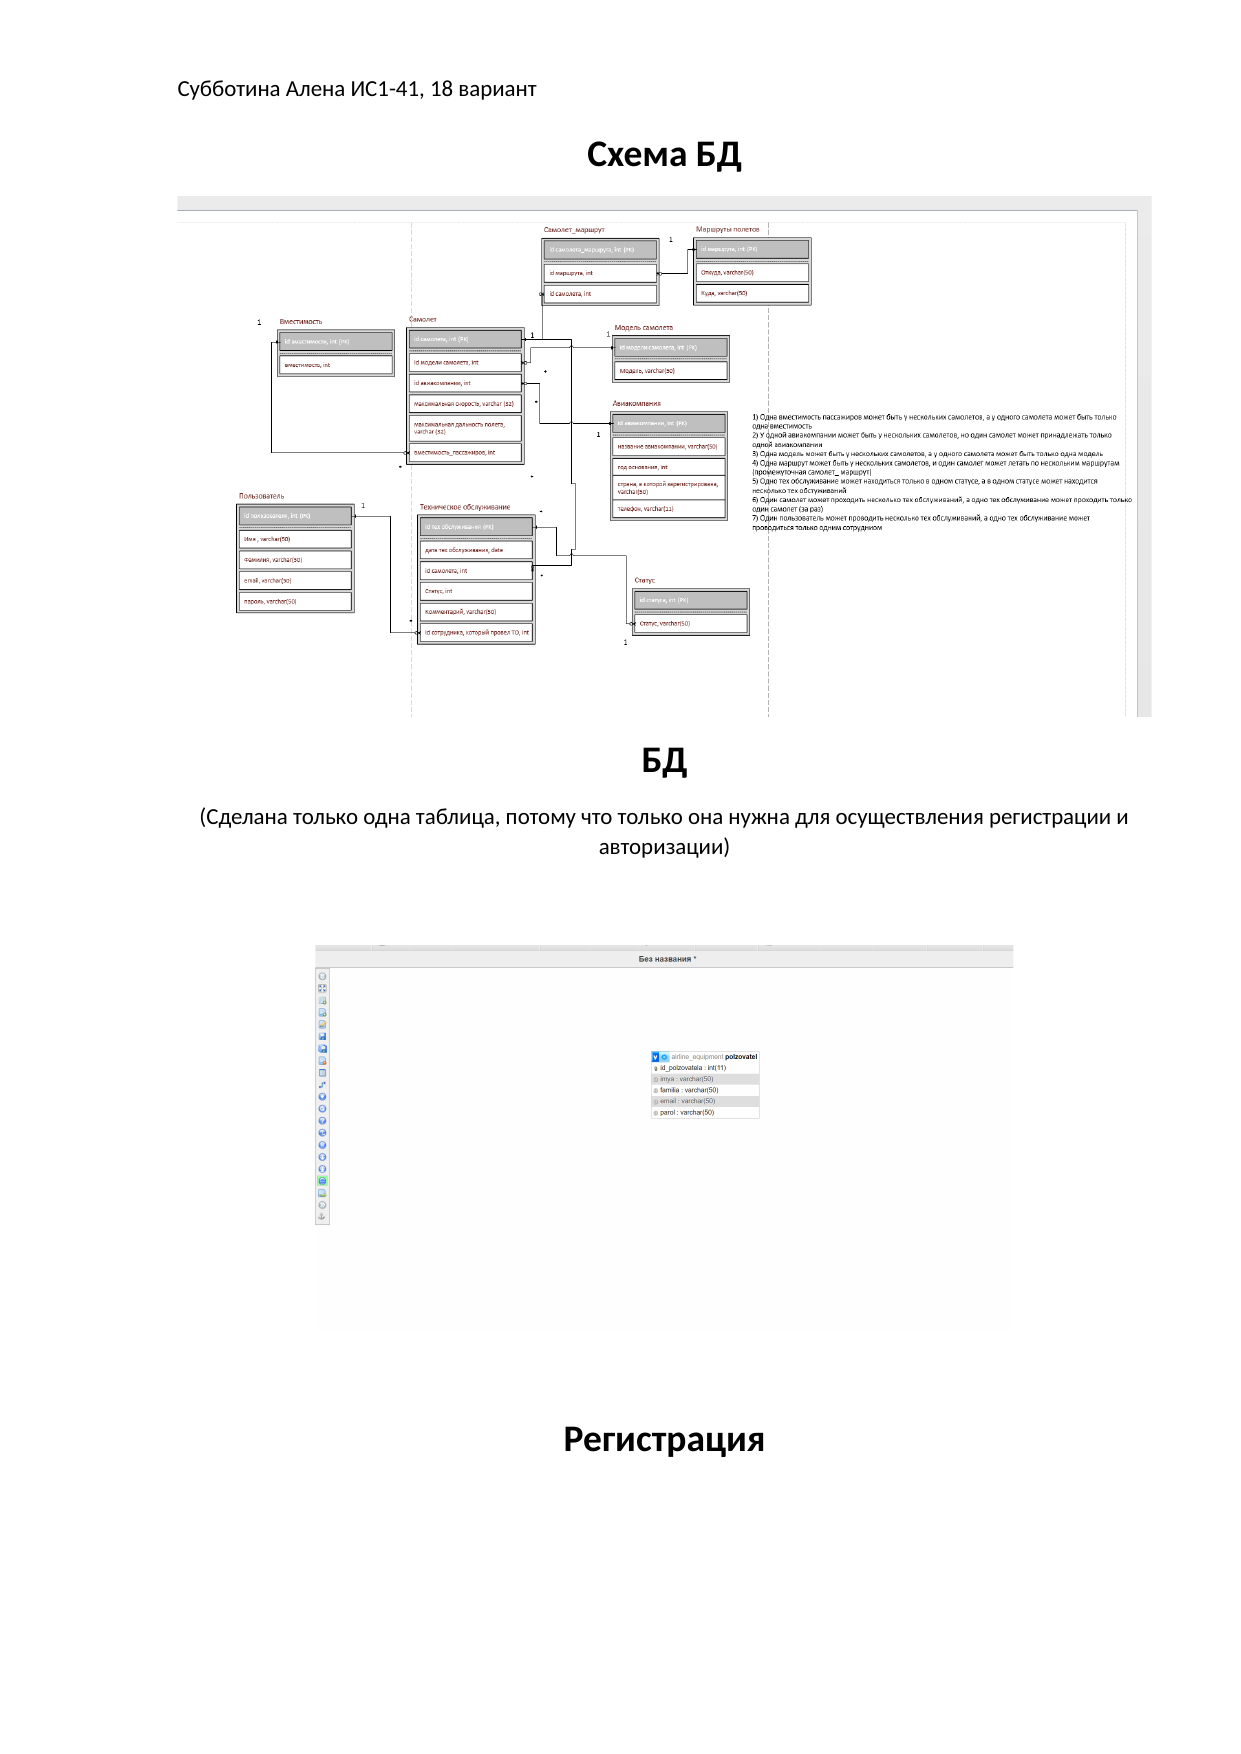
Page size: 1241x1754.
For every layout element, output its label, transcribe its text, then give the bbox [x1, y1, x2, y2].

text Схема БД [177, 130, 1152, 176]
text (Сделана только одна таблица, потому что только она нужна для осуществления регистрации и авторизации) [177, 802, 1152, 860]
picture [315, 945, 1014, 1331]
picture [177, 196, 1152, 717]
text БД [177, 736, 1152, 781]
text Регистрация [177, 1415, 1152, 1461]
